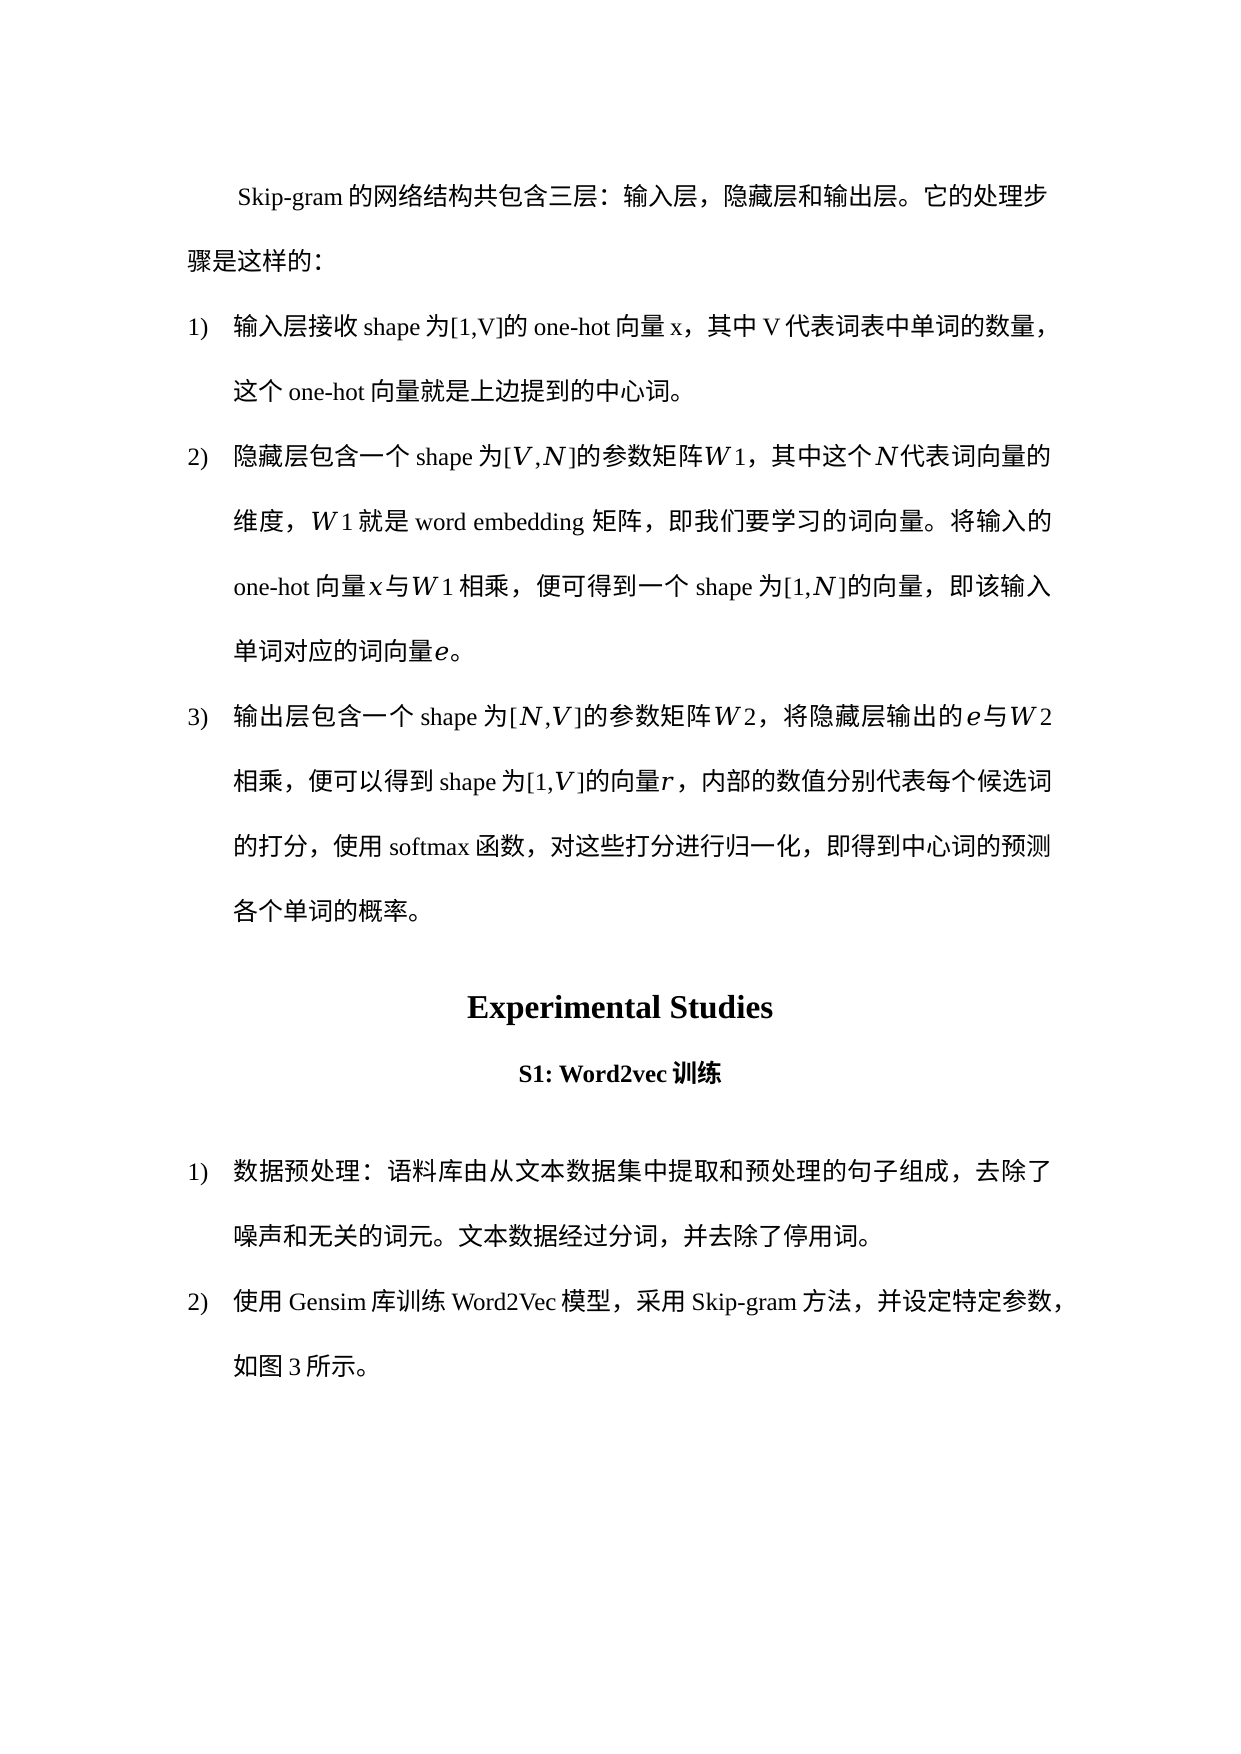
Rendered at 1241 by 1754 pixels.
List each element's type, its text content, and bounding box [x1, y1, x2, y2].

list 使用Gensim库训练Word2Vec模型，采用Skip-gram方法，并设定特定参数，如图3所示。 [187, 1267, 1053, 1397]
list 隐藏层包含一个shape为[𝑉,𝑁]的参数矩阵𝑊1，其中这个𝑁代表词向量的维度，𝑊1就是word embedding 矩阵，即我们要学习的词向量。将输入的one-hot向量𝑥与𝑊1相乘，便可得到一个shape为[1,𝑁]的向量，即该输入单词对应的词向量𝑒。 [187, 422, 1053, 682]
list 输入层接收shape为[1,V]的one-hot向量x，其中V代表词表中单词的数量，这个one-hot向量就是上边提到的中心词。 [187, 292, 1053, 422]
text S1: Word2vec训练 [187, 1039, 1053, 1104]
list 输出层包含一个shape为[𝑁,𝑉]的参数矩阵𝑊2，将隐藏层输出的𝑒与𝑊2相乘，便可以得到shape为[1,𝑉]的向量𝑟，内部的数值分别代表每个候选词的打分，使用softmax函数，对这些打分进行归一化，即得到中心词的预测各个单词的概率。 [187, 682, 1053, 942]
text Skip-gram的网络结构共包含三层：输入层，隐藏层和输出层。它的处理步骤是这样的： [187, 162, 1053, 292]
list 数据预处理：语料库由从文本数据集中提取和预处理的句子组成，去除了噪声和无关的词元。文本数据经过分词，并去除了停用词。 [187, 1137, 1053, 1267]
text Experimental Studies [187, 974, 1053, 1039]
